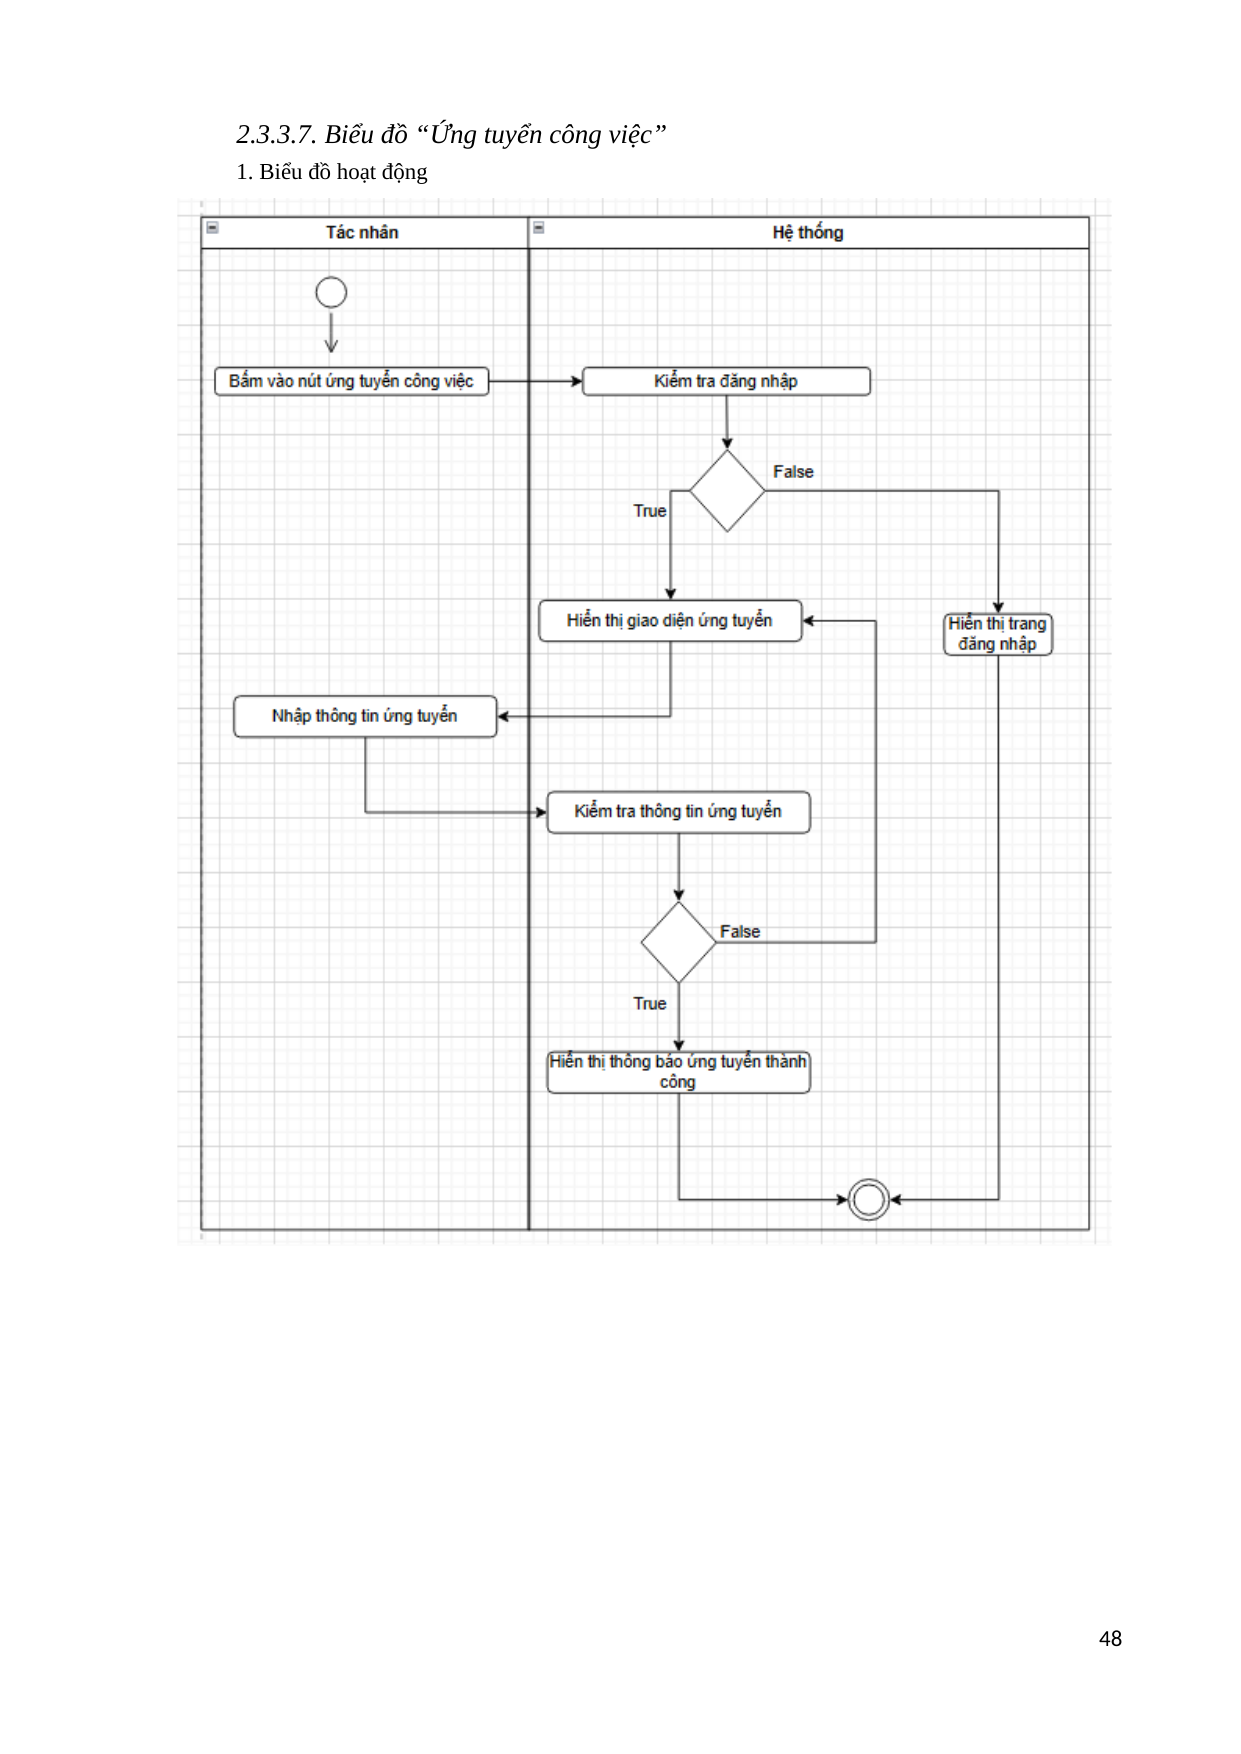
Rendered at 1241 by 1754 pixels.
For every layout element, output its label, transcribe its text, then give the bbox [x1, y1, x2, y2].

subtitle 2.3.3.7. Biểu đồ “Ứng tuyển công việc” [177, 118, 1122, 149]
picture [177, 198, 1112, 1246]
